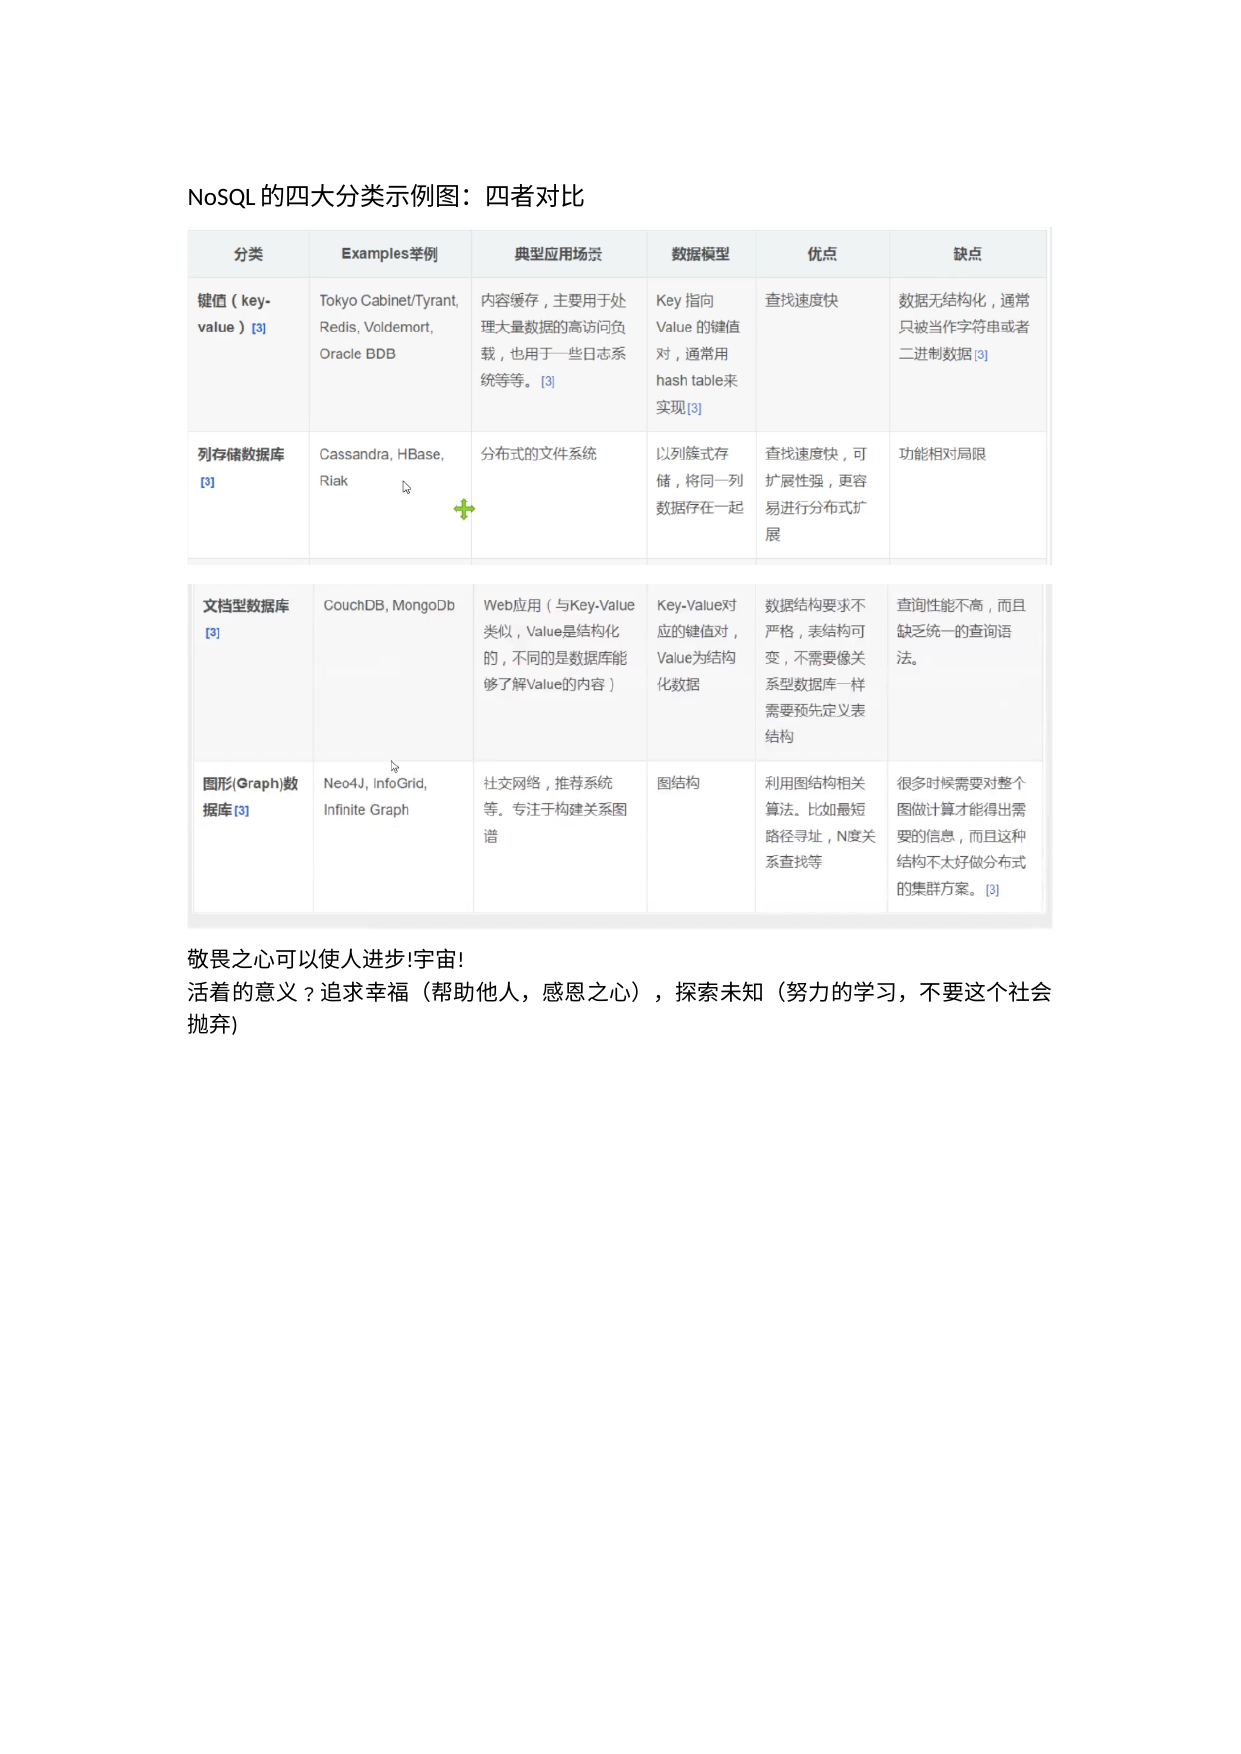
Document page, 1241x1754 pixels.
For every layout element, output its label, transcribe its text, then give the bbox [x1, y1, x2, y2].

list 敬畏之心可以使人进步!宇宙! [187, 942, 1053, 974]
list 活着的意义﹖追求幸福（帮助他人，感恩之心），探索未知（努力的学习，不要这个社会抛弃) [187, 974, 1053, 1039]
picture [187, 584, 1053, 931]
picture [187, 227, 1052, 565]
list NoSQL的四大分类示例图：四者对比 [187, 162, 1053, 227]
